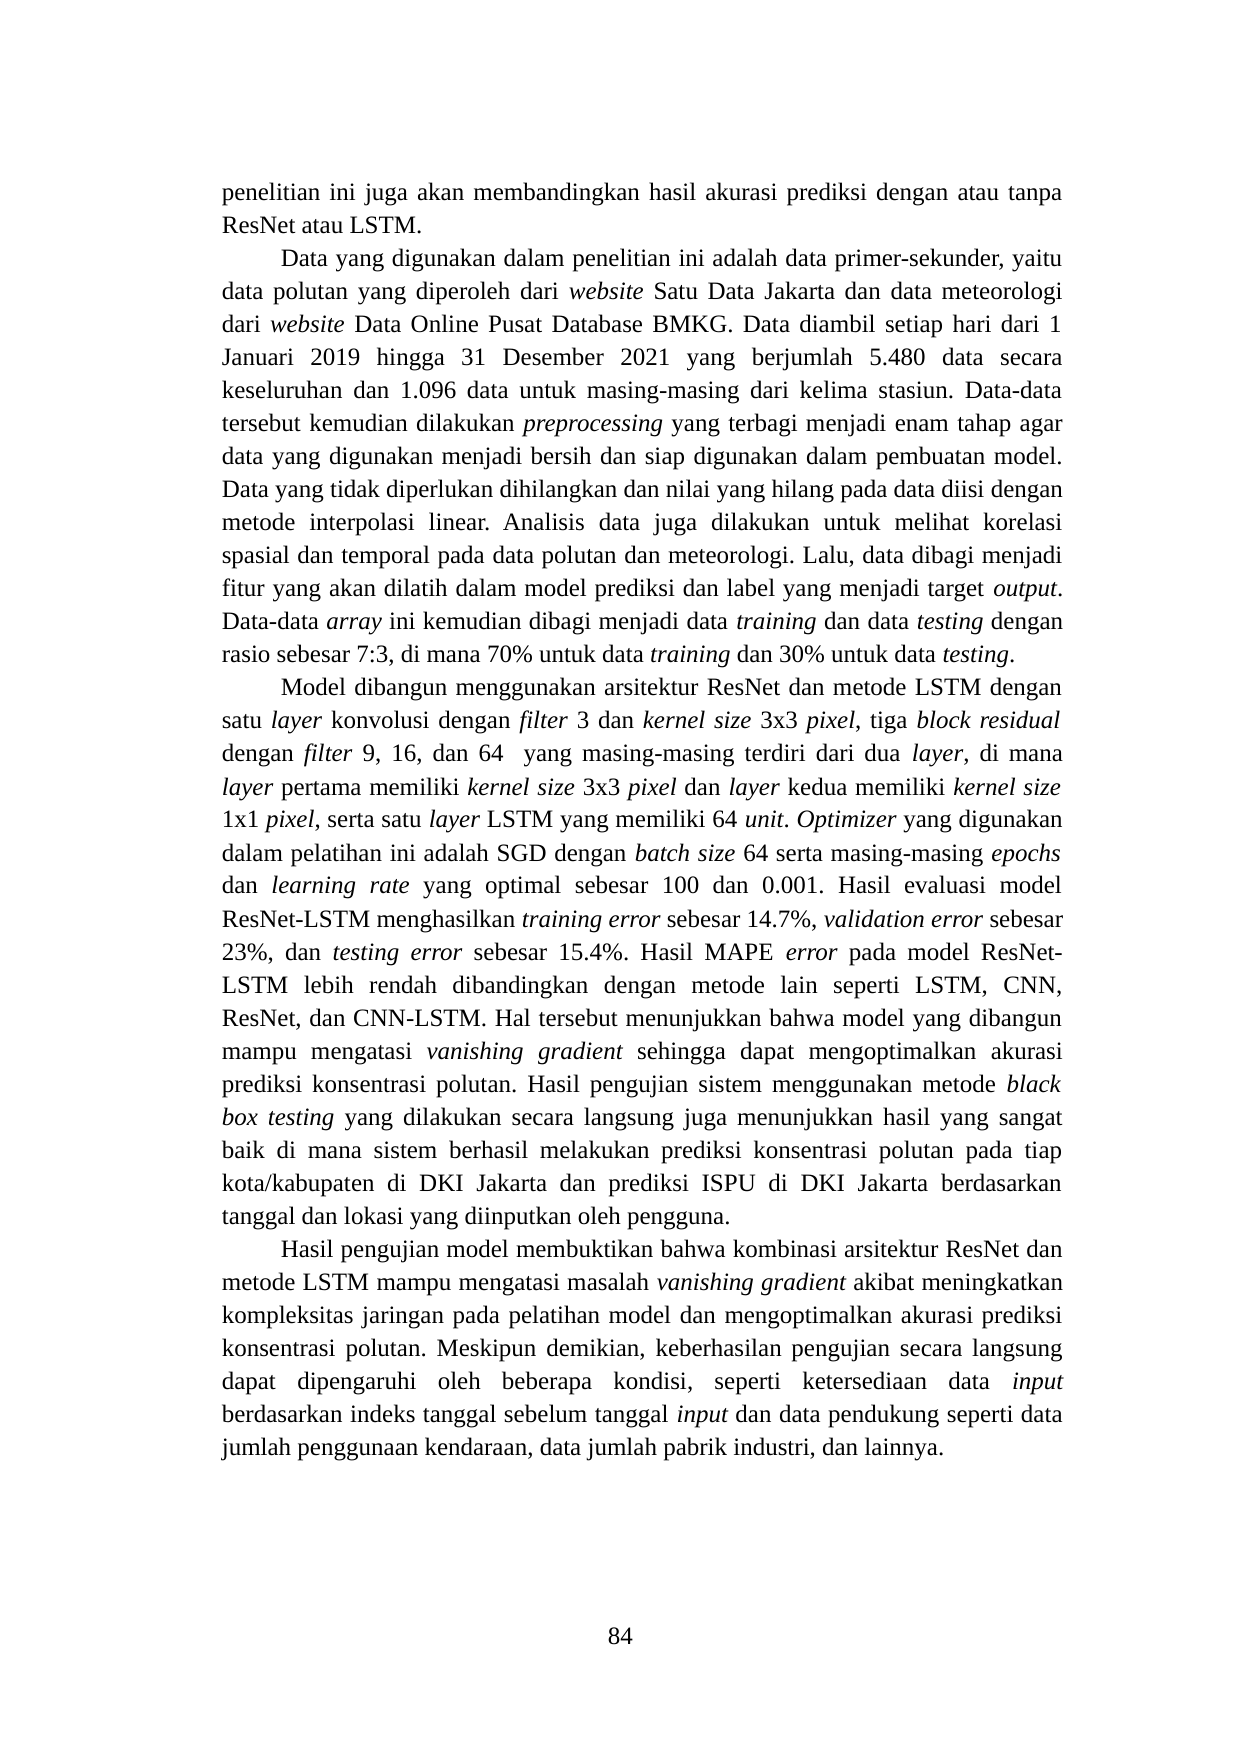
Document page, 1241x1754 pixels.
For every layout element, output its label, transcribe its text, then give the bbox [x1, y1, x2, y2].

text Model dibangun menggunakan arsitektur ResNet dan metode LSTM dengan satu layer konvolusi dengan filter 3 dan kernel size 3x3 pixel, tiga block residual dengan filter 9, 16, dan 64 yang masing-masing terdiri dari dua layer, di mana layer pertama memiliki kernel size 3x3 pixel dan layer kedua memiliki kernel size 1x1 pixel, serta satu layer LSTM yang memiliki 64 unit. Optimizer yang digunakan dalam pelatihan ini adalah SGD dengan batch size 64 serta masing-masing epochs dan learning rate yang optimal sebesar 100 dan 0.001. Hasil evaluasi model ResNet-LSTM menghasilkan training error sebesar 14.7%, validation error sebesar 23%, dan testing error sebesar 15.4%. Hasil MAPE error pada model ResNet-LSTM lebih rendah dibandingkan dengan metode lain seperti LSTM, CNN, ResNet, dan CNN-LSTM. Hal tersebut menunjukkan bahwa model yang dibangun mampu mengatasi vanishing gradient sehingga dapat mengoptimalkan akurasi prediksi konsentrasi polutan. Hasil pengujian sistem menggunakan metode black box testing yang dilakukan secara langsung juga menunjukkan hasil yang sangat baik di mana sistem berhasil melakukan prediksi konsentrasi polutan pada tiap kota/kabupaten di DKI Jakarta dan prediksi ISPU di DKI Jakarta berdasarkan tanggal dan lokasi yang diinputkan oleh pengguna. [222, 672, 1063, 1229]
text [222, 177, 1063, 239]
text Data yang digunakan dalam penelitian ini adalah data primer-sekunder, yaitu data polutan yang diperoleh dari website Satu Data Jakarta dan data meteorologi dari website Data Online Pusat Database BMKG. Data diambil setiap hari dari 1 Januari 2019 hingga 31 Desember 2021 yang berjumlah 5.480 data secara keseluruhan dan 1.096 data untuk masing-masing dari kelima stasiun. Data-data tersebut kemudian dilakukan preprocessing yang terbagi menjadi enam tahap agar data yang digunakan menjadi bersih dan siap digunakan dalam pembuatan model. Data yang tidak diperlukan dihilangkan dan nilai yang hilang pada data diisi dengan metode interpolasi linear. Analisis data juga dilakukan untuk melihat korelasi spasial dan temporal pada data polutan dan meteorologi. Lalu, data dibagi menjadi fitur yang akan dilatih dalam model prediksi dan label yang menjadi target output. Data-data array ini kemudian dibagi menjadi data training dan data testing dengan rasio sebesar 7:3, di mana 70% untuk data training dan 30% untuk data testing. [222, 243, 1063, 668]
text Hasil pengujian model membuktikan bahwa kombinasi arsitektur ResNet dan metode LSTM mampu mengatasi masalah vanishing gradient akibat meningkatkan kompleksitas jaringan pada pelatihan model dan mengoptimalkan akurasi prediksi konsentrasi polutan. Meskipun demikian, keberhasilan pengujian secara langsung dapat dipengaruhi oleh beberapa kondisi, seperti ketersediaan data input berdasarkan indeks tanggal sebelum tanggal input dan data pendukung seperti data jumlah penggunaan kendaraan, data jumlah pabrik industri, dan lainnya. [222, 1234, 1063, 1461]
